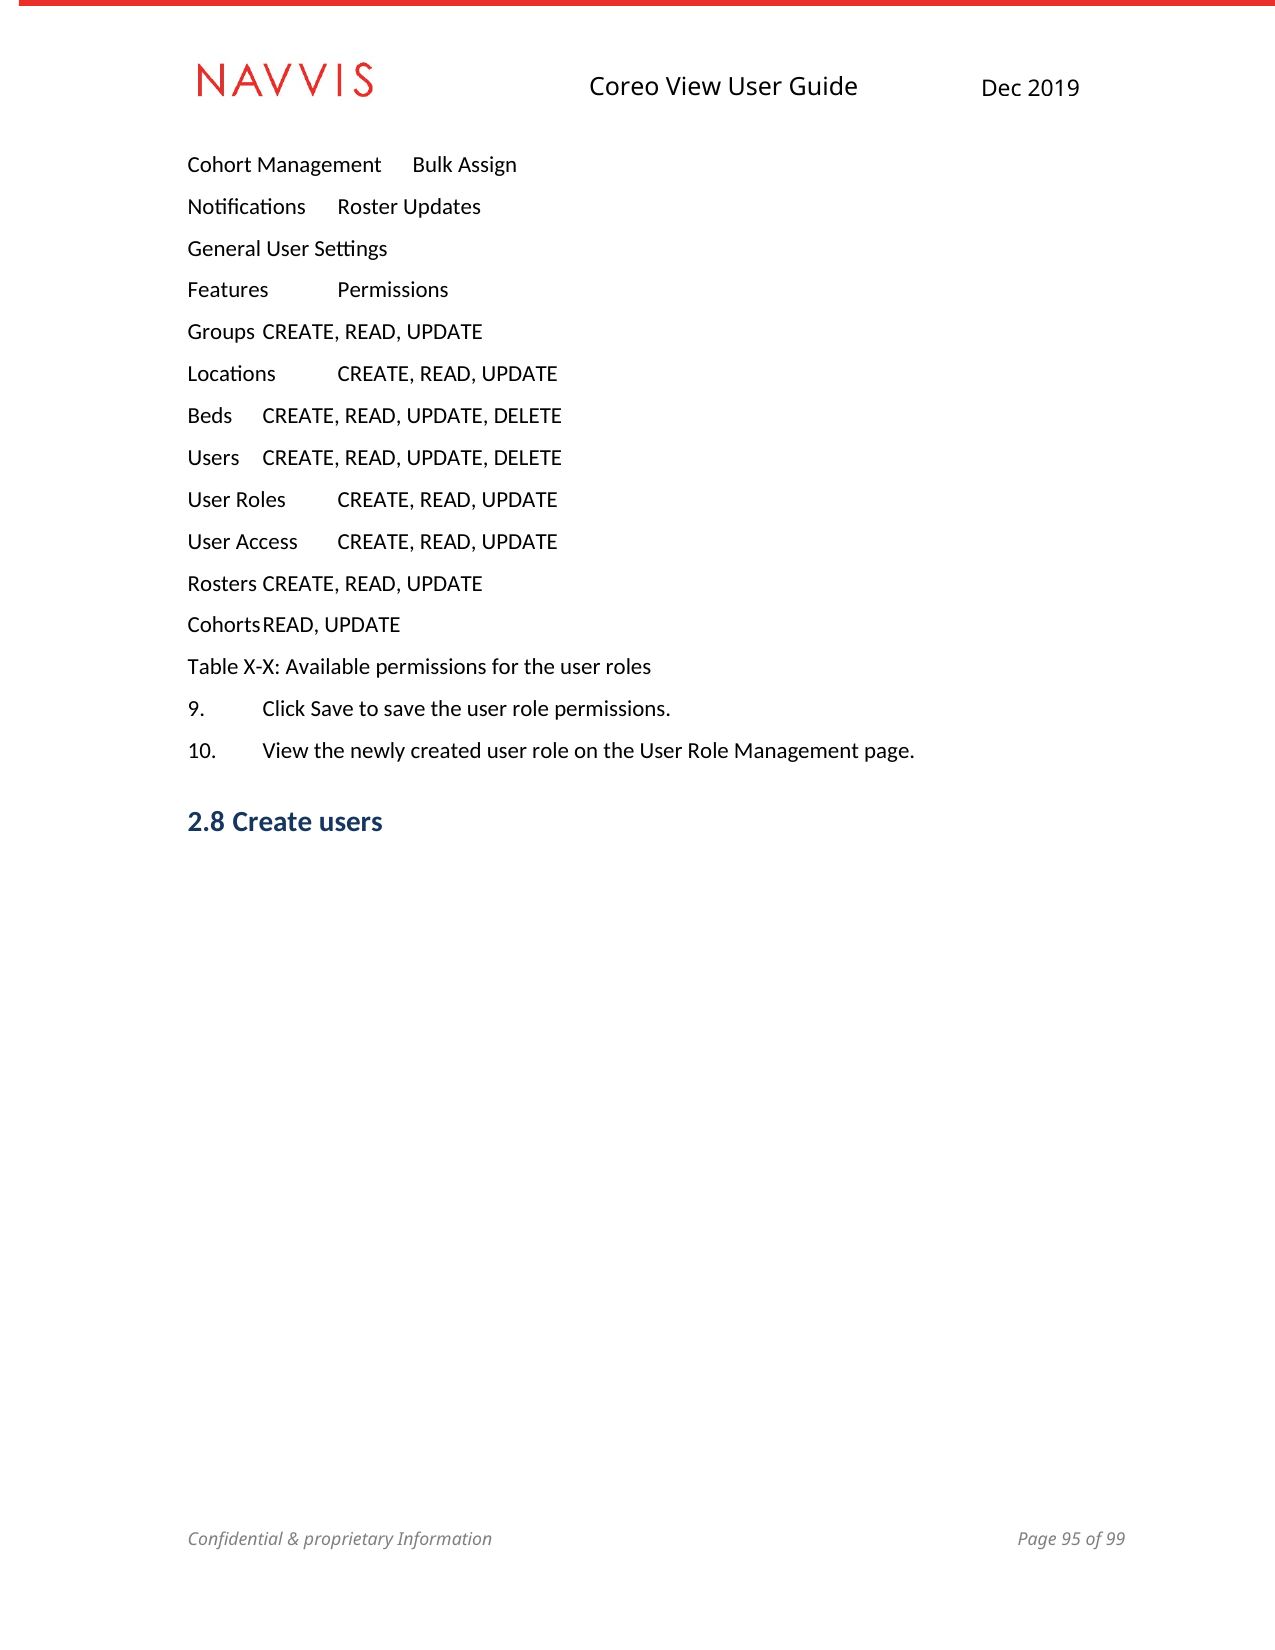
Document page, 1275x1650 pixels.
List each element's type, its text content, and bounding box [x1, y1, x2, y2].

text Features Permissions [187, 276, 1087, 304]
text Notifications Roster Updates [187, 192, 1087, 220]
text Rosters CREATE, READ, UPDATE [187, 569, 1087, 597]
text Users CREATE, READ, UPDATE, DELETE [187, 443, 1087, 471]
text Cohorts READ, UPDATE [187, 611, 1087, 639]
text User Access CREATE, READ, UPDATE [187, 527, 1087, 555]
text 10. View the newly created user role on the User Role Management page. [187, 736, 1087, 764]
text 9. Click Save to save the user role permissions. [187, 694, 1087, 722]
text Beds CREATE, READ, UPDATE, DELETE [187, 401, 1087, 429]
text Groups CREATE, READ, UPDATE [187, 317, 1087, 346]
subtitle Create users [187, 803, 1087, 839]
text General User Settings [187, 234, 1087, 262]
text Cohort Management Bulk Assign [187, 150, 1087, 178]
text Locations CREATE, READ, UPDATE [187, 359, 1087, 387]
text Table X-X: Available permissions for the user roles [187, 652, 1087, 681]
text User Roles CREATE, READ, UPDATE [187, 485, 1087, 513]
picture [187, 55, 383, 104]
